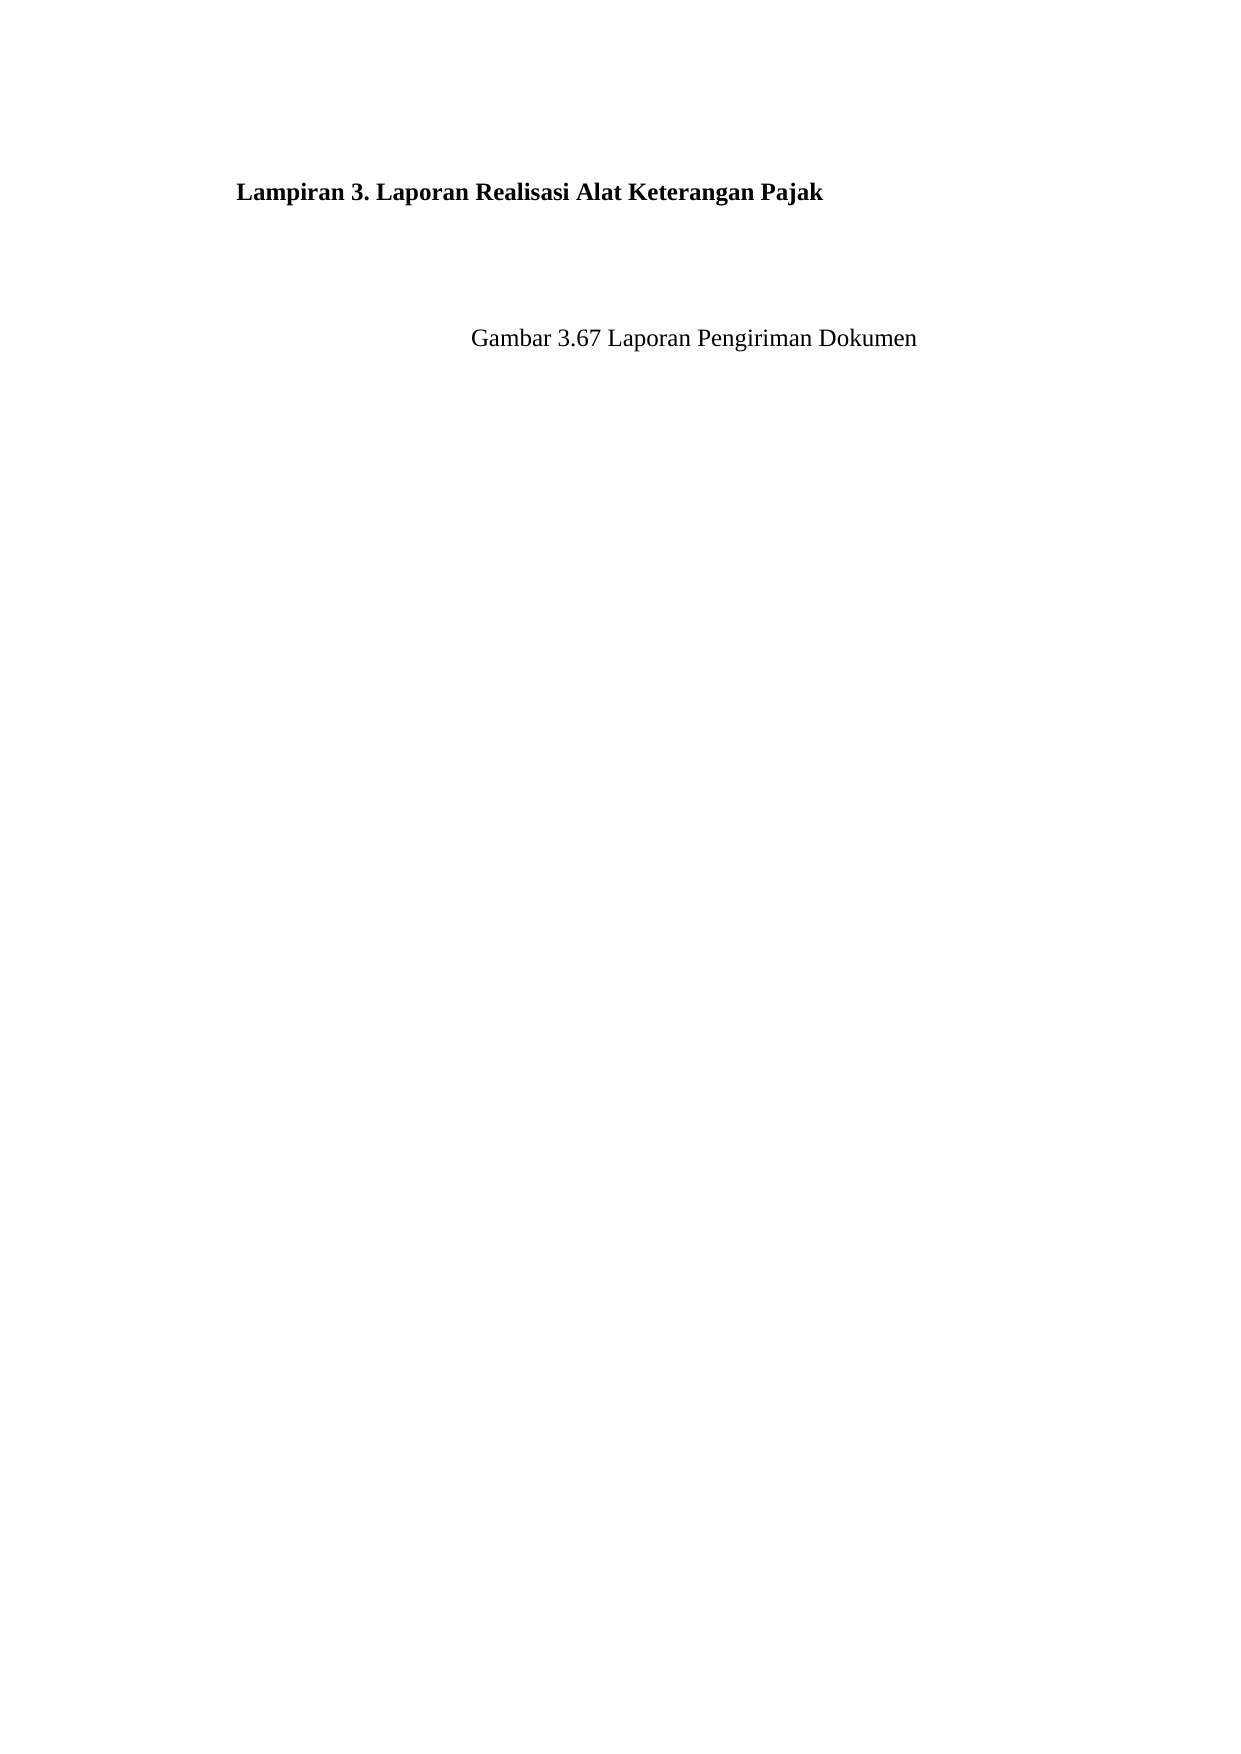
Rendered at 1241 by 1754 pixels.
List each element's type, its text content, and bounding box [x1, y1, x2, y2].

text Lampiran 3. Laporan Realisasi Alat Keterangan Pajak [236, 177, 1063, 206]
